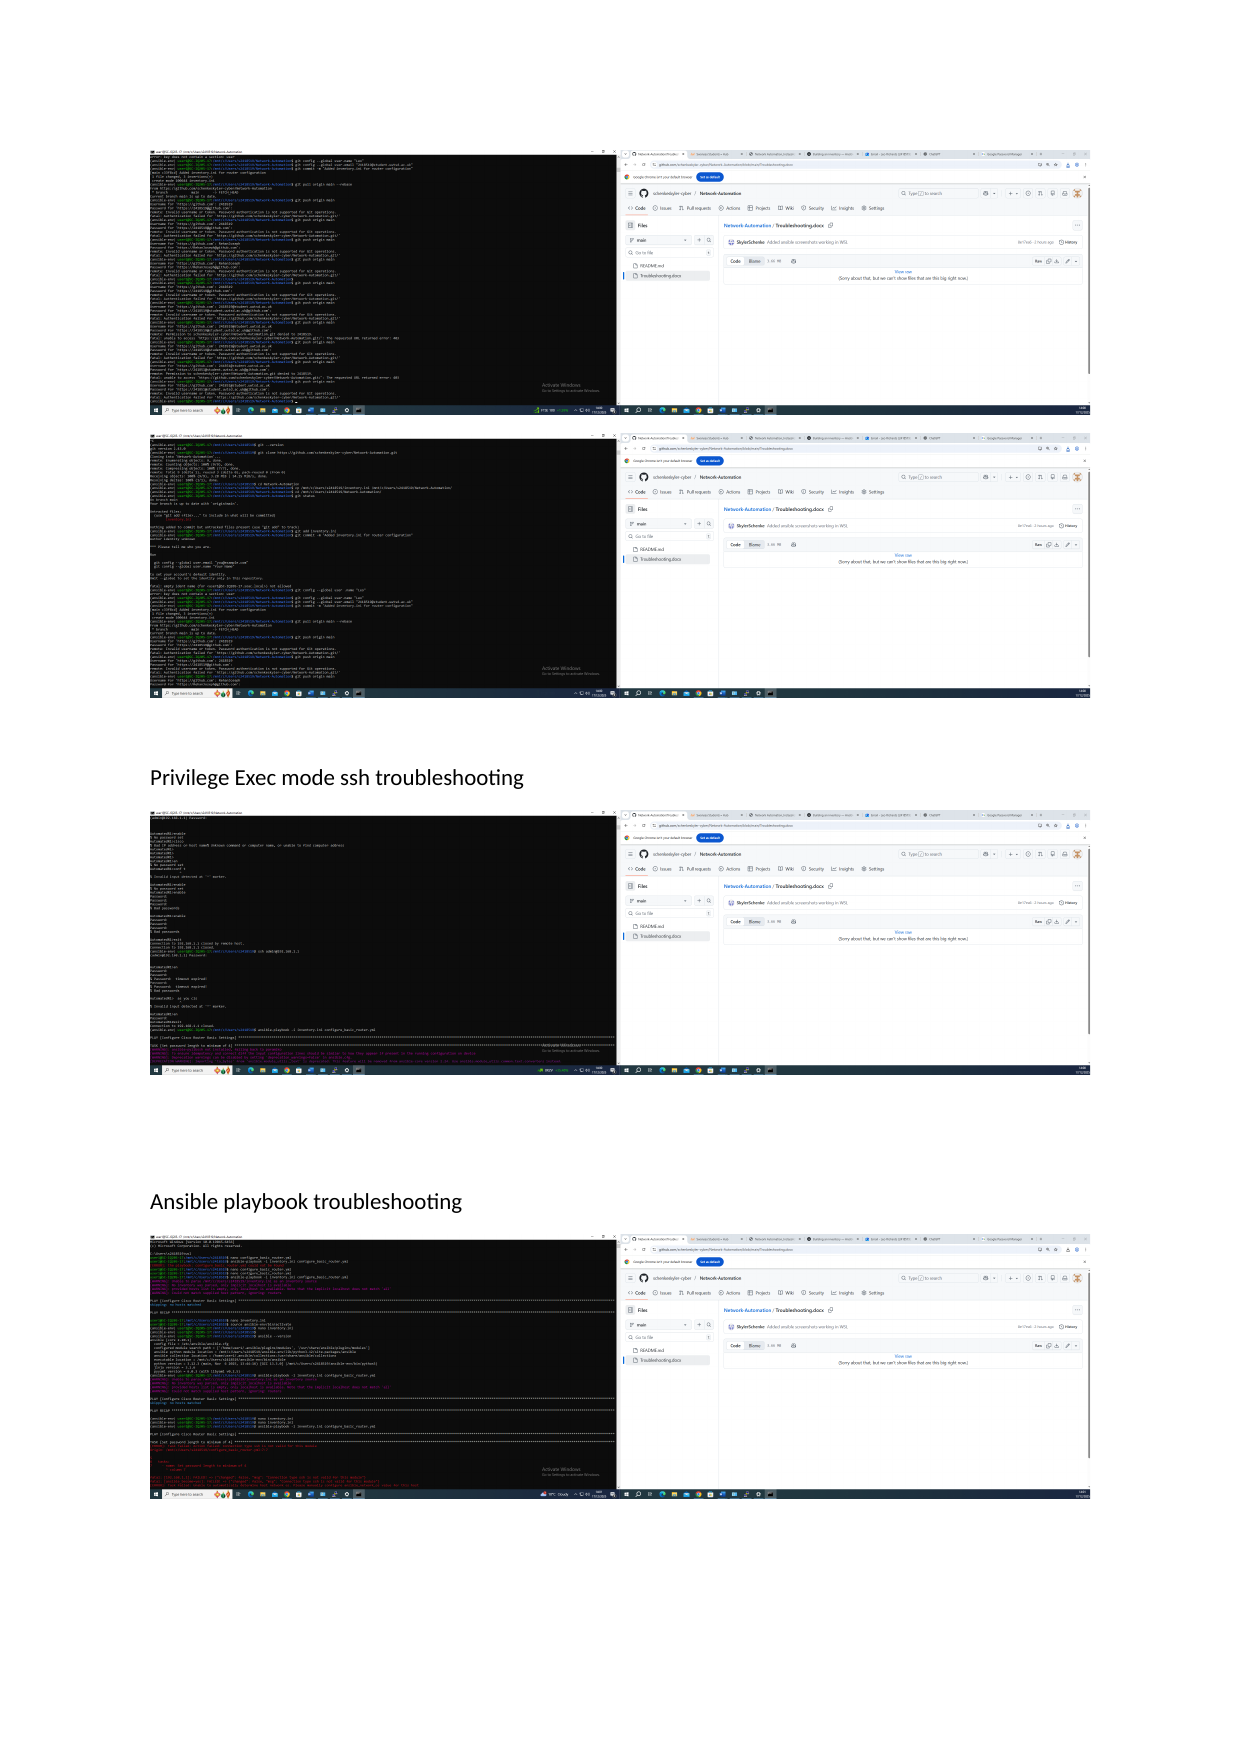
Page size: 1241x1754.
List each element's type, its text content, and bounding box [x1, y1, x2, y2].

text Privilege Exec mode ssh troubleshooting [150, 763, 1090, 792]
picture [150, 150, 1091, 415]
picture [150, 810, 1091, 1075]
text Ansible playbook troubleshooting [150, 1187, 1090, 1216]
picture [150, 433, 1091, 698]
picture [150, 1234, 1091, 1499]
